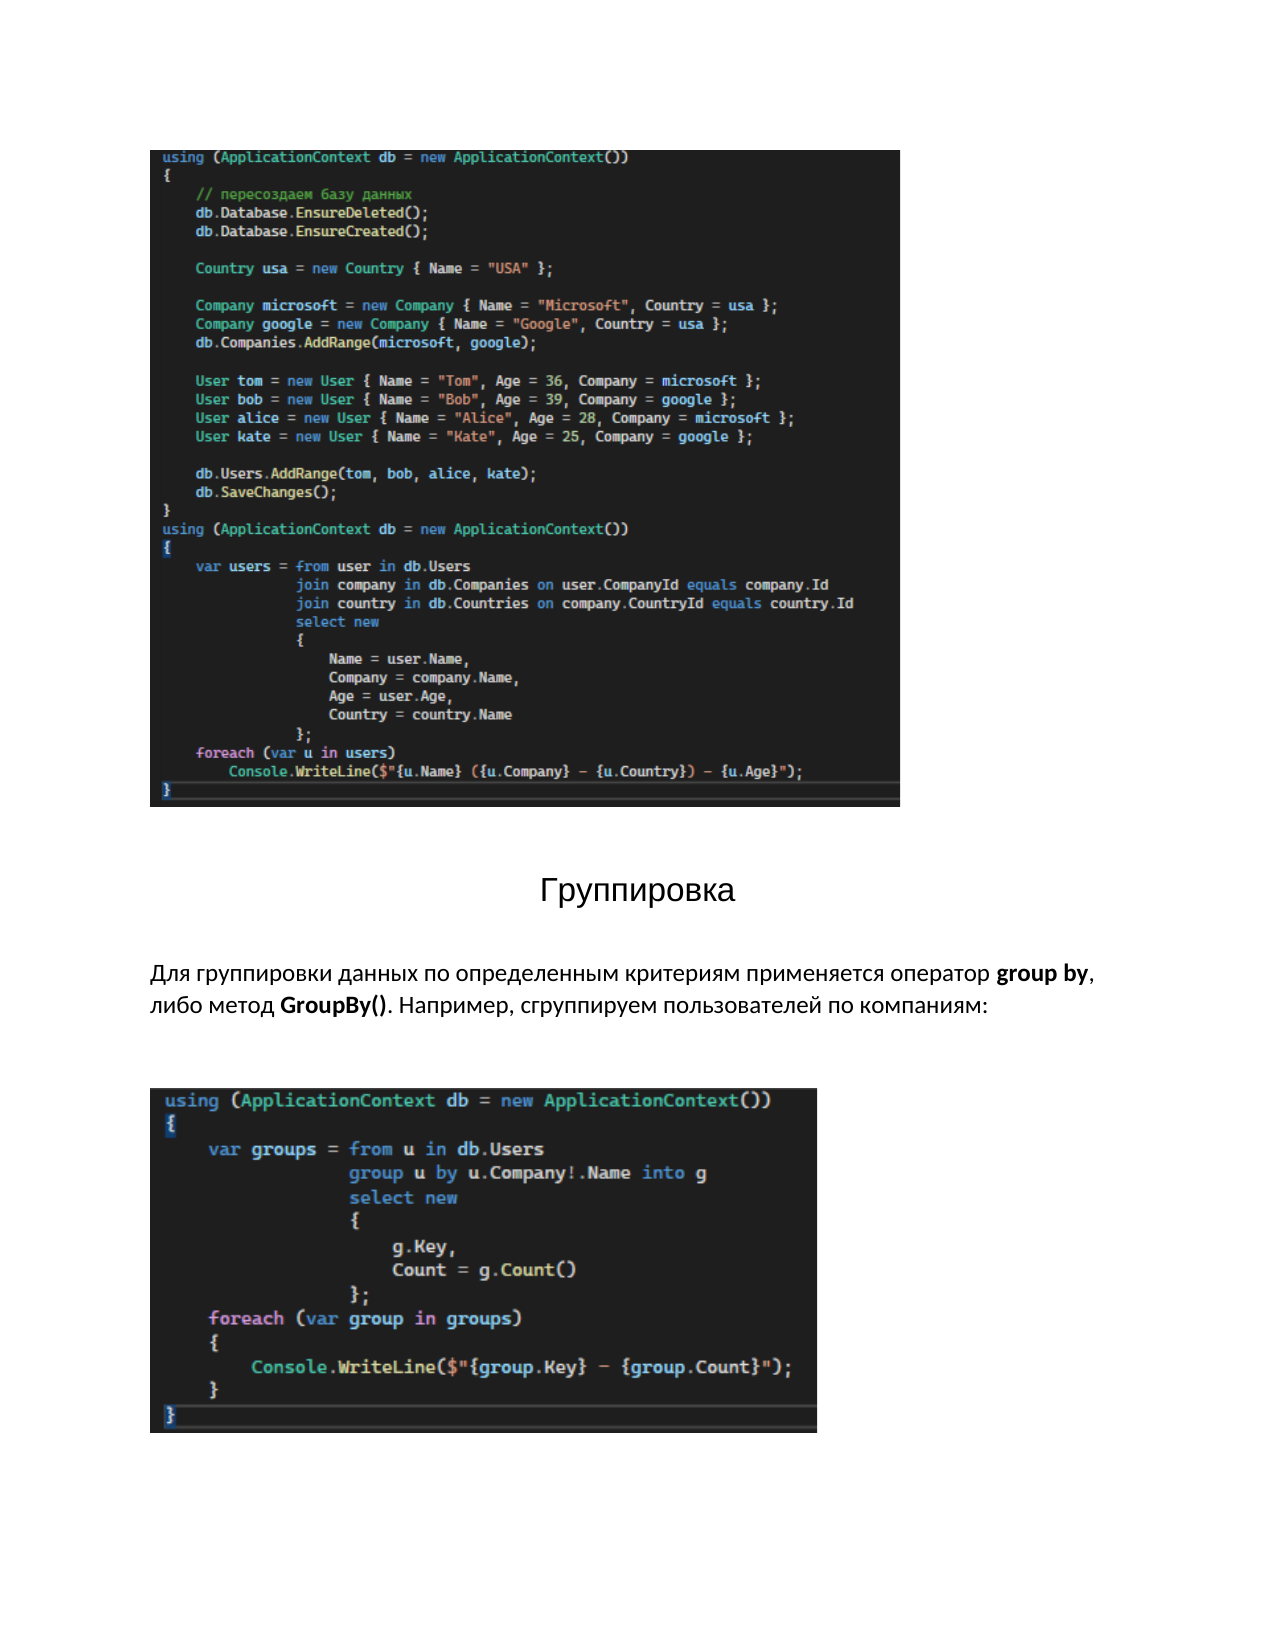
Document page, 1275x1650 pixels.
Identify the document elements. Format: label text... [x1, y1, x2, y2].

picture [150, 150, 901, 807]
subtitle Группировка [150, 870, 1125, 908]
picture [150, 1088, 818, 1433]
text Для группировки данных по определенным критериям применяется оператор group by, либо метод GroupBy(). Например, сгруппируем пользователей по компаниям: [150, 957, 1125, 1020]
